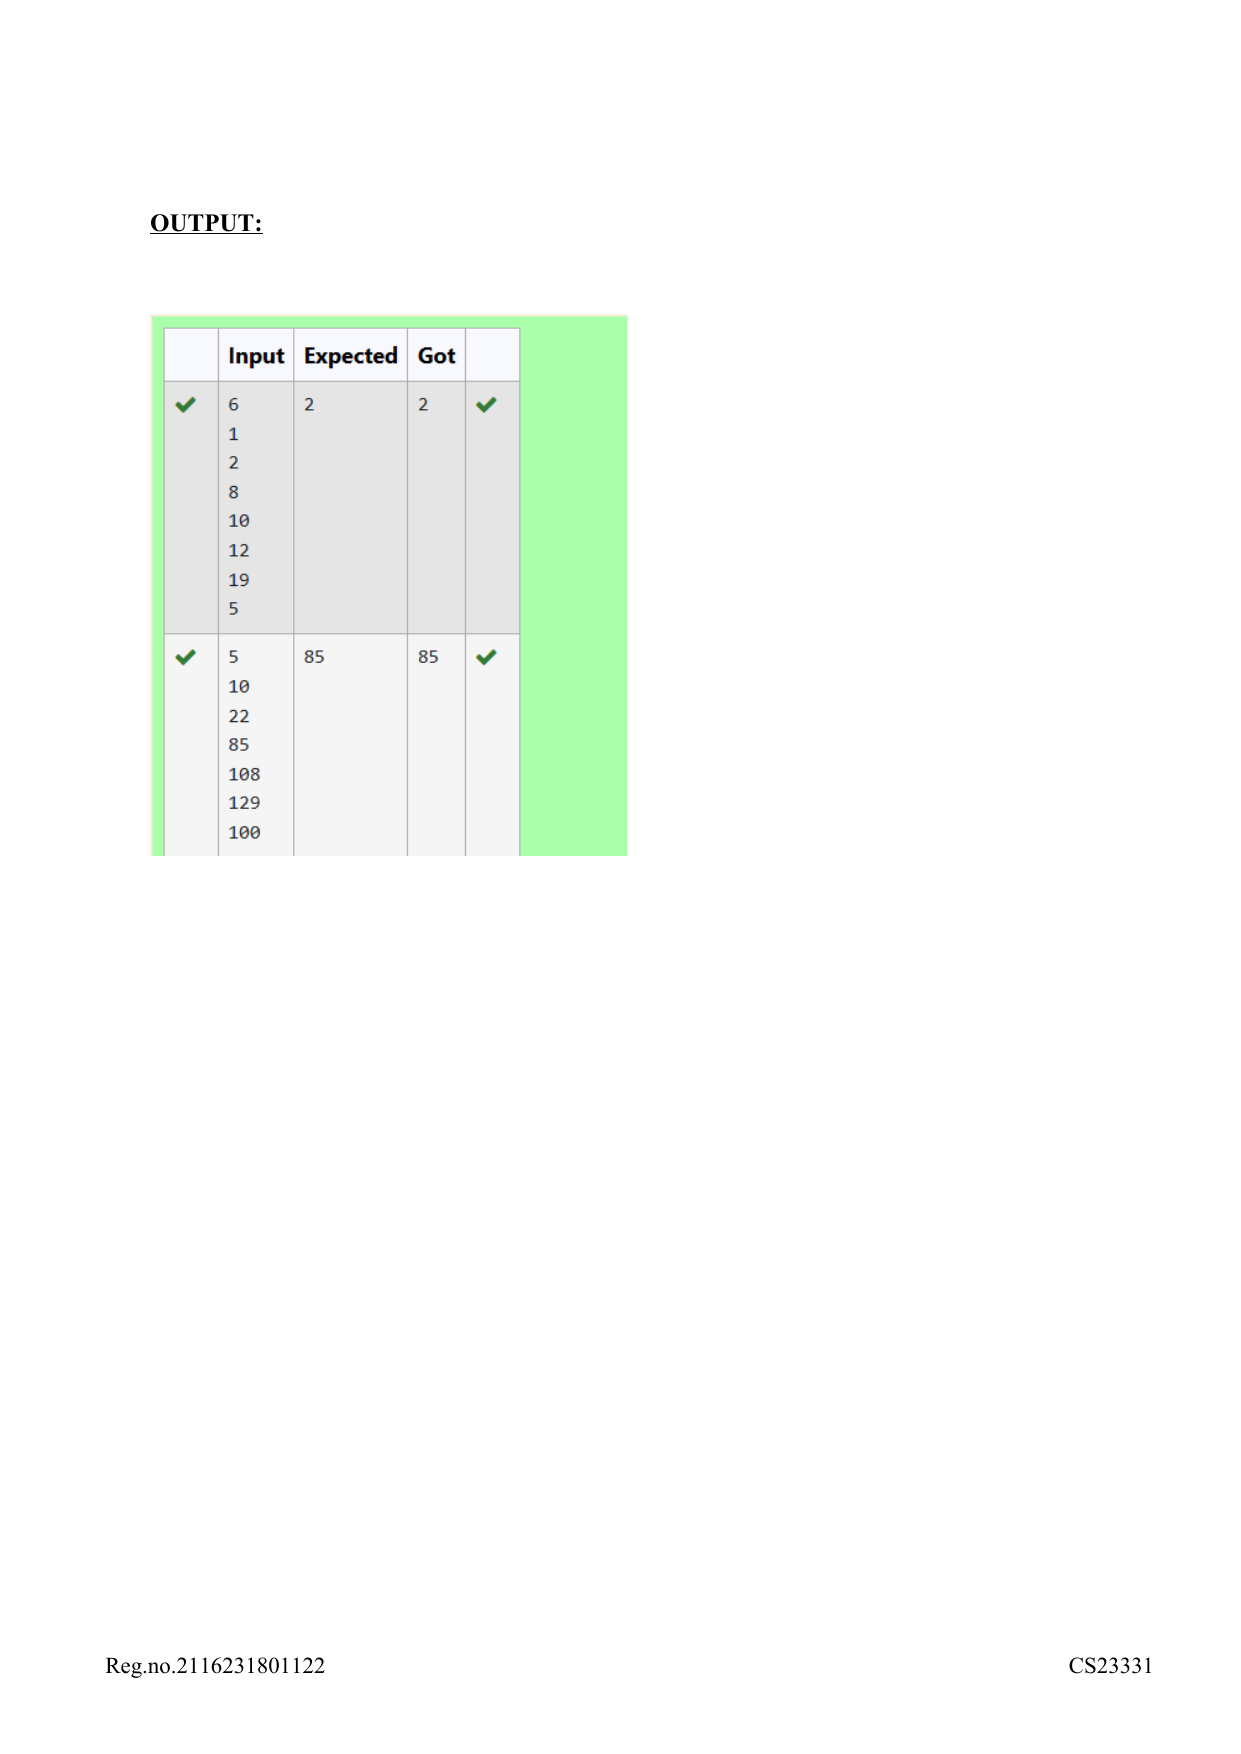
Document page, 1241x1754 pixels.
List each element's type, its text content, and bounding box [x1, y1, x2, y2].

text OUTPUT: [150, 209, 1155, 236]
picture [150, 314, 628, 856]
